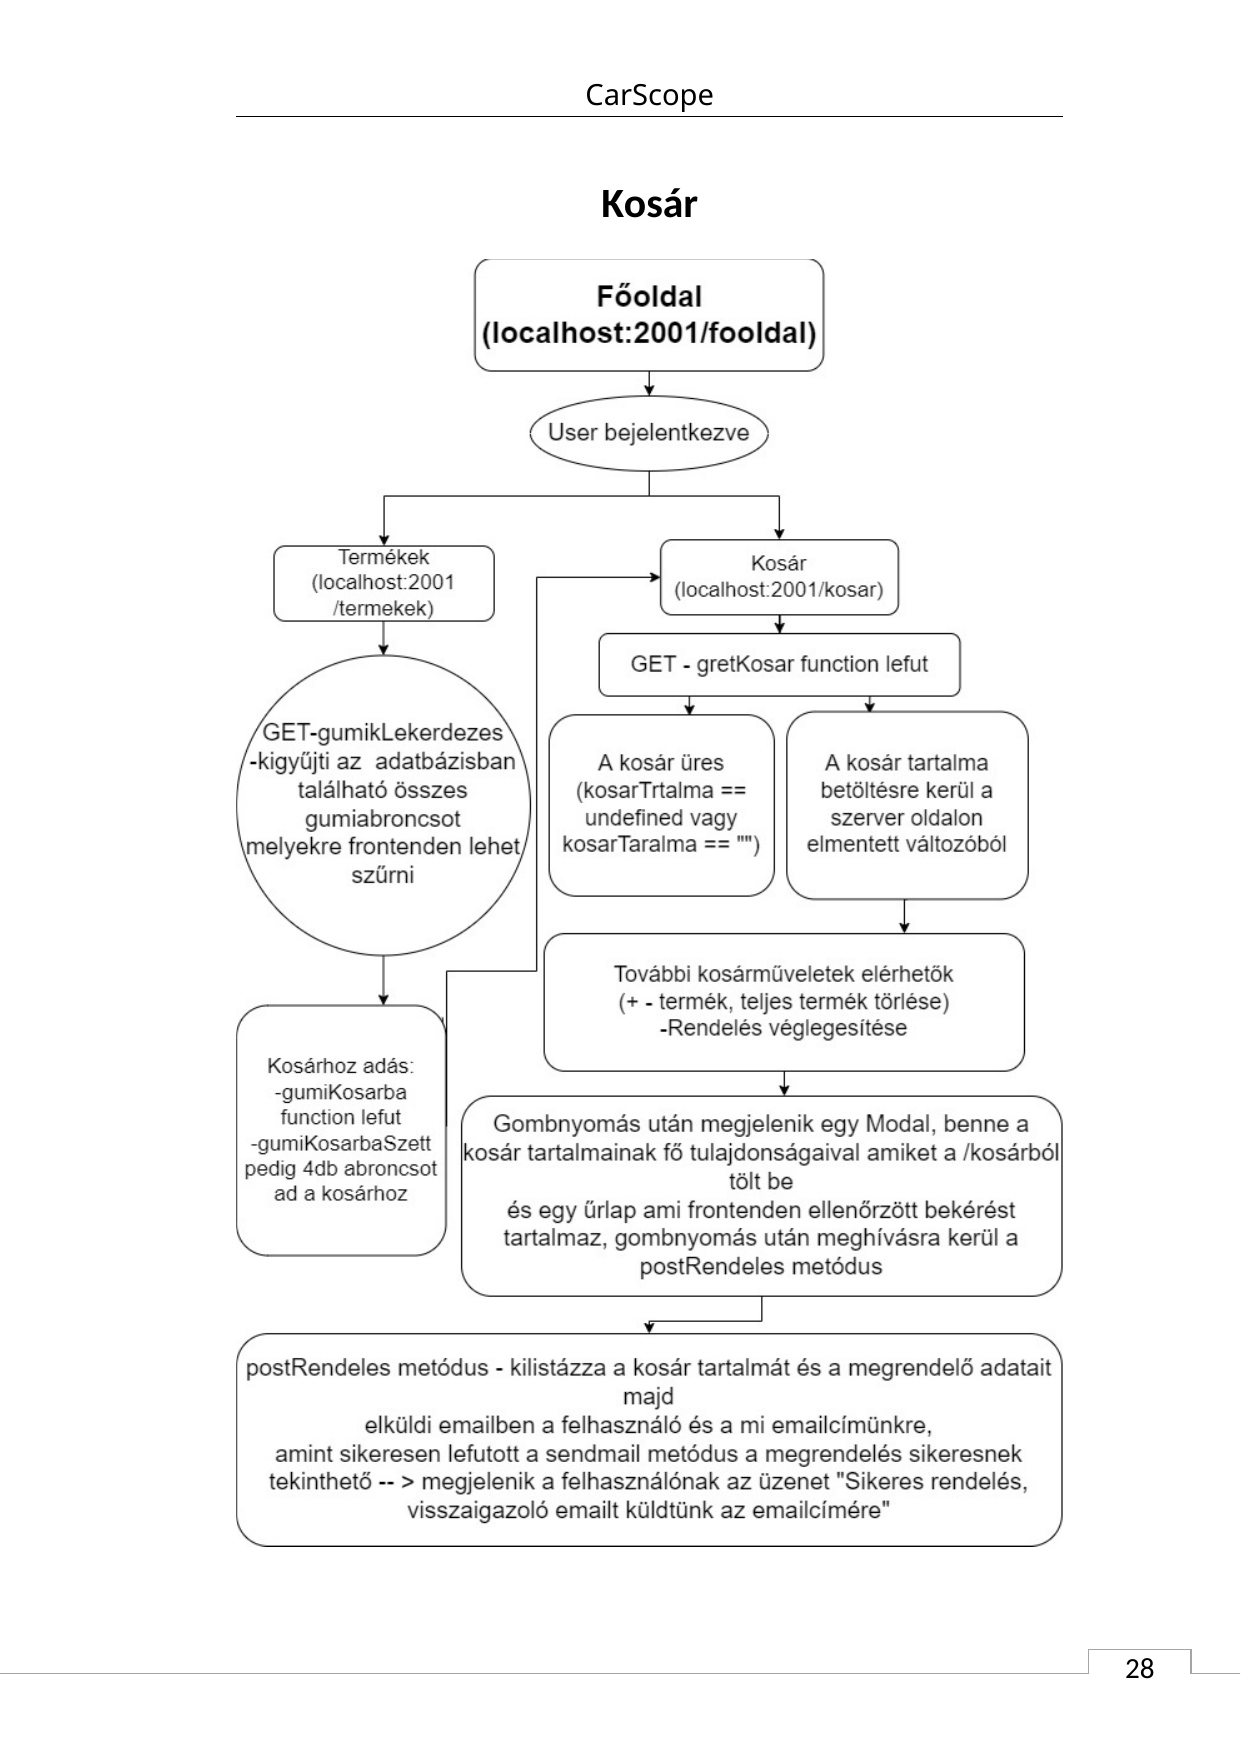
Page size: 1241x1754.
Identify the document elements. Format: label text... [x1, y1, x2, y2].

subtitle Kosár [236, 177, 1063, 228]
picture [236, 259, 1063, 1547]
